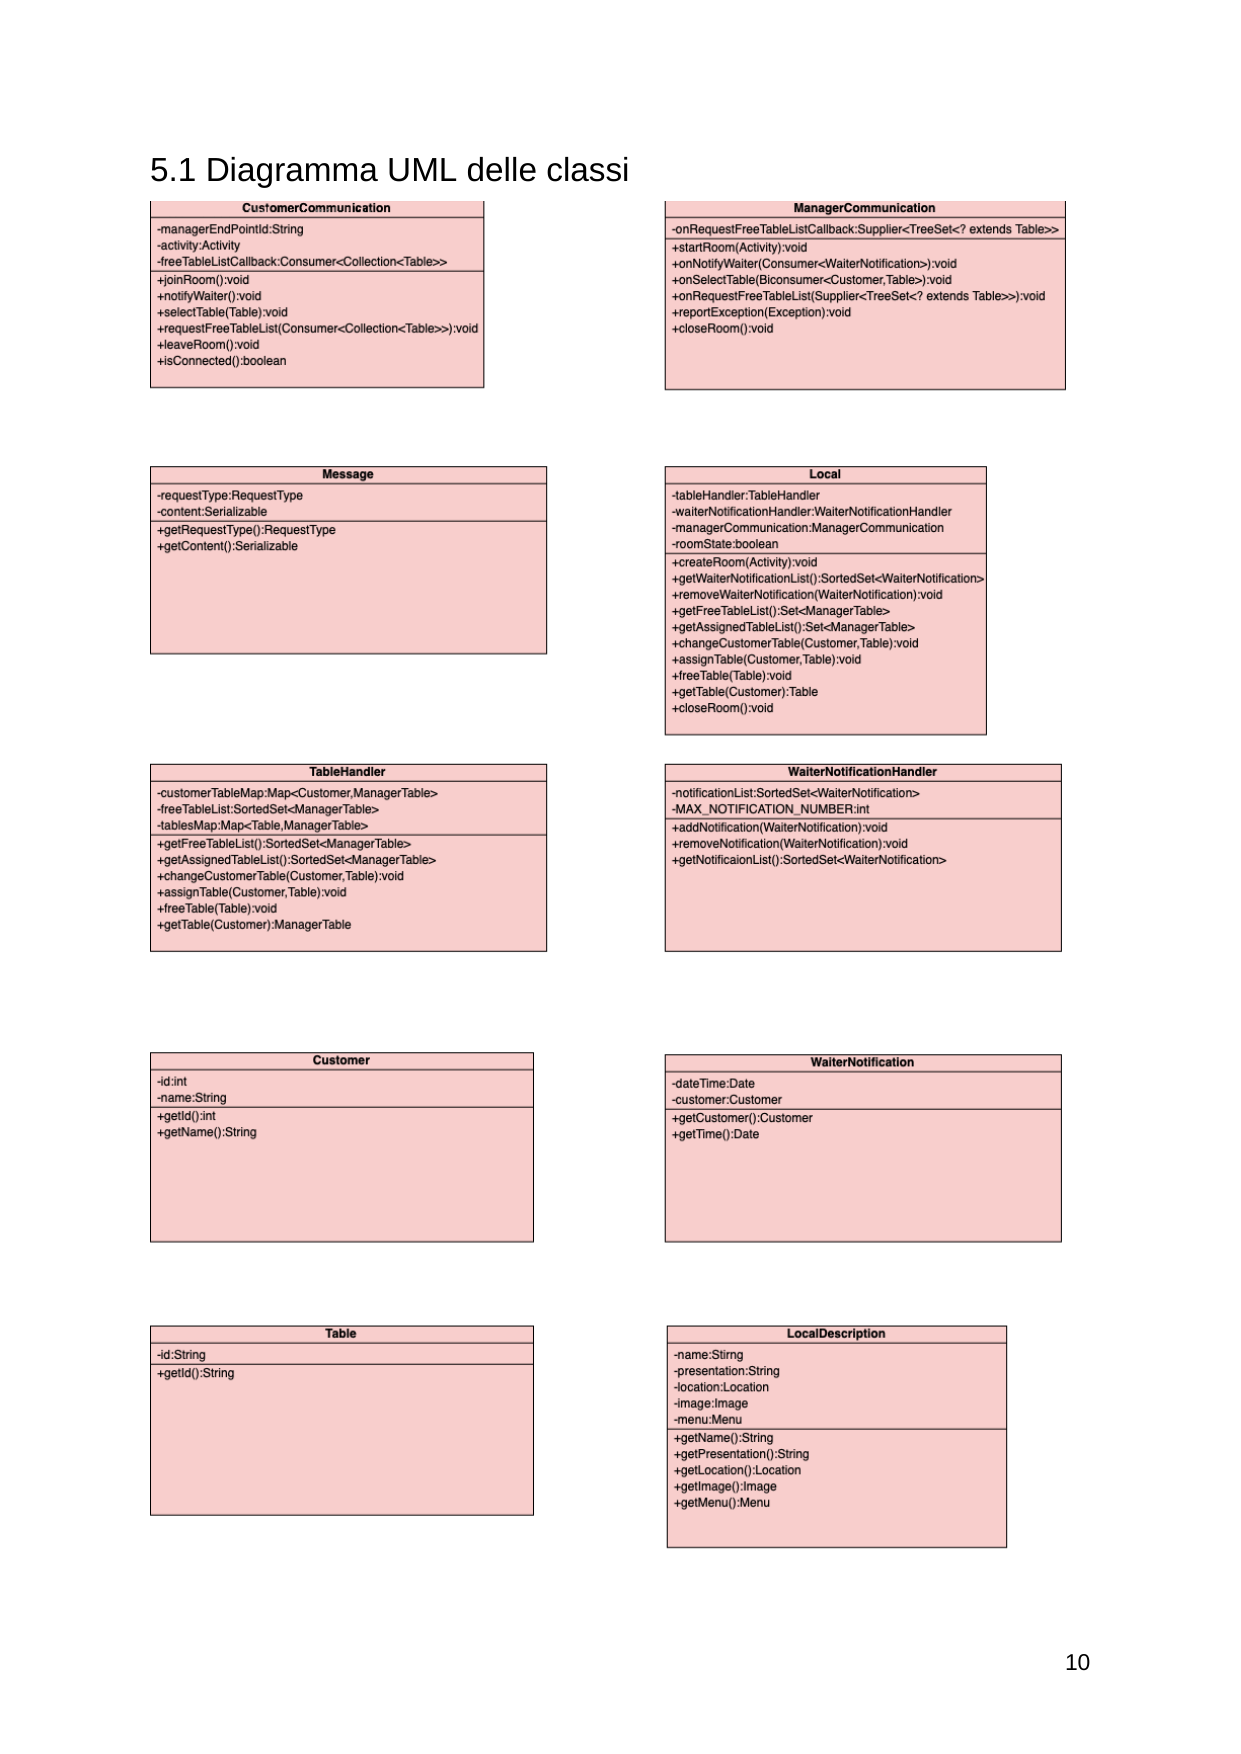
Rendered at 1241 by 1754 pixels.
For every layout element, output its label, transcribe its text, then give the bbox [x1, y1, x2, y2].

picture [150, 201, 1068, 1568]
subtitle 5.1 Diagramma UML delle classi [150, 150, 1090, 188]
